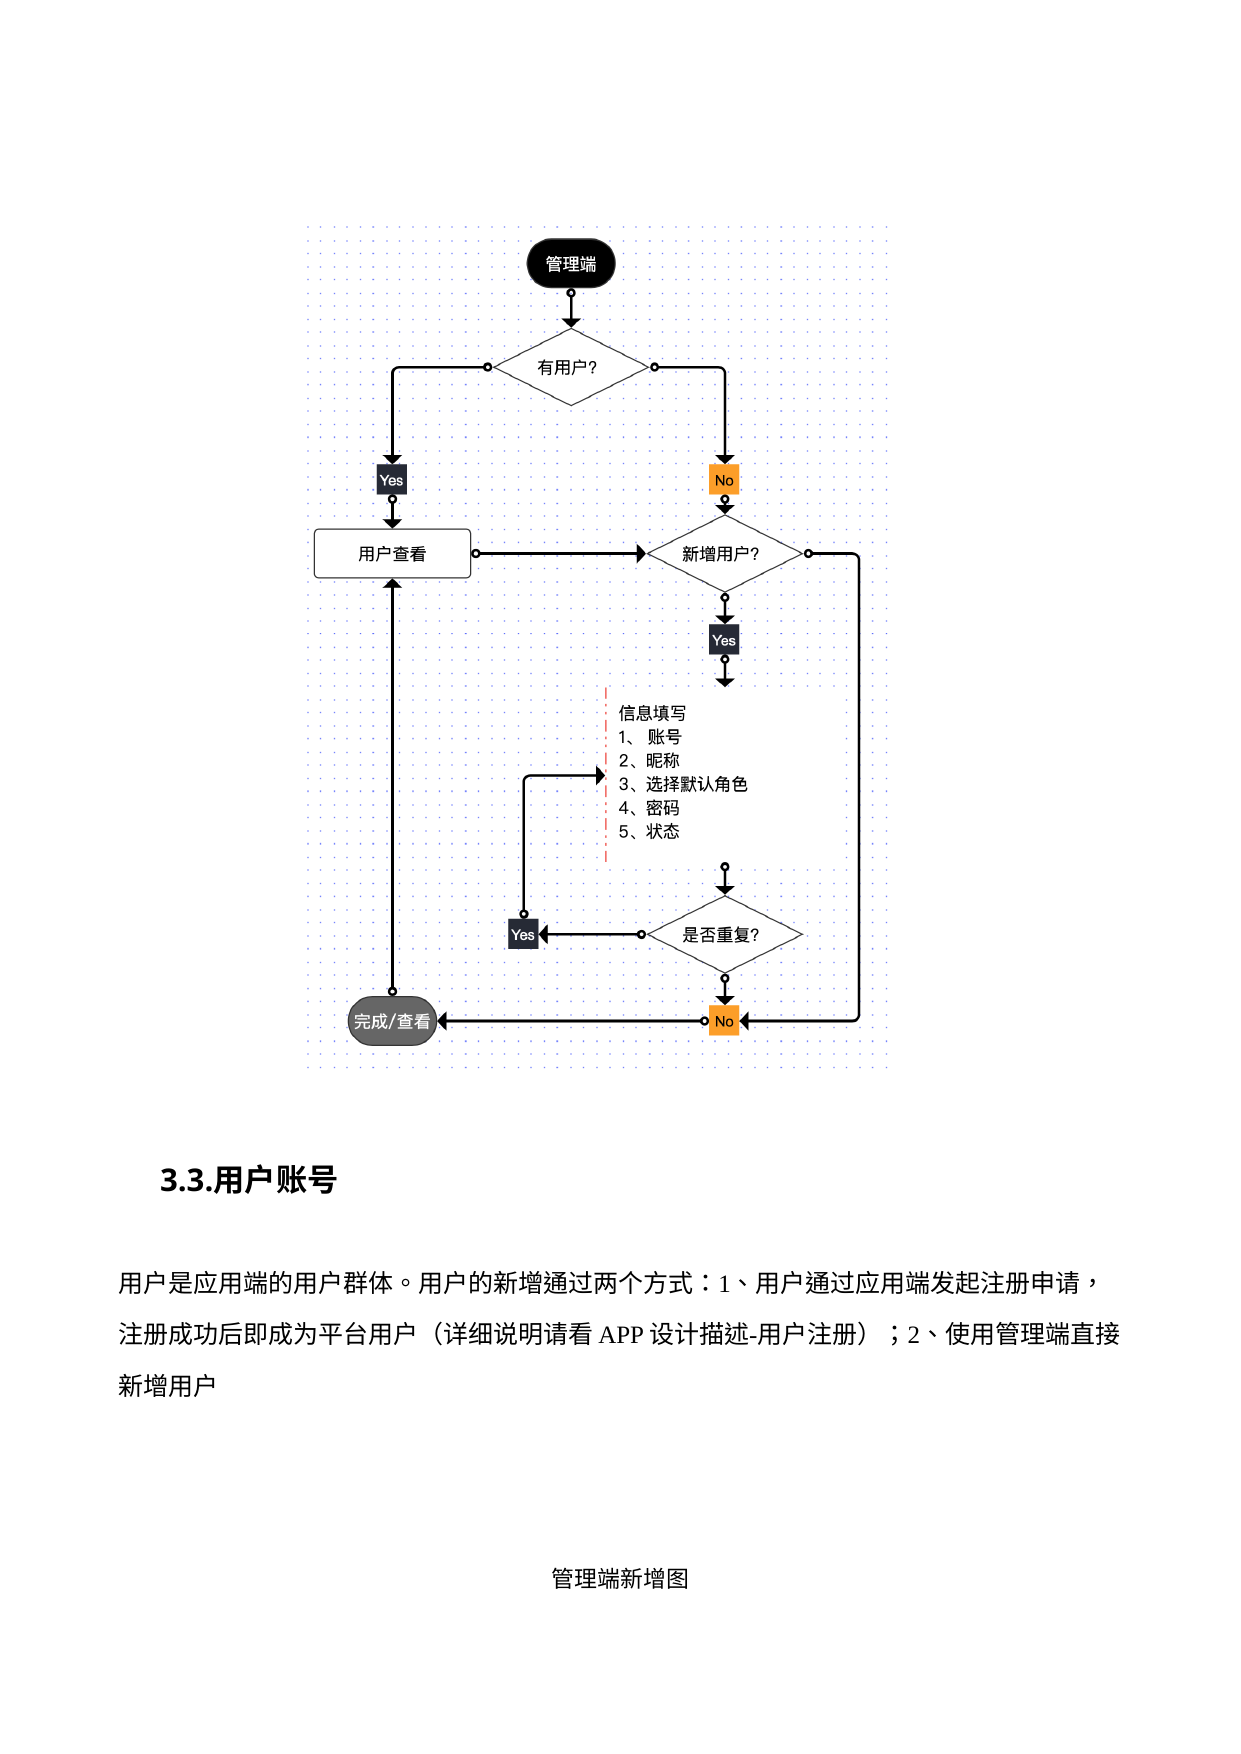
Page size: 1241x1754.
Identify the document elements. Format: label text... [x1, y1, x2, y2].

text 管理端新增图 [118, 1560, 1122, 1594]
picture [302, 219, 894, 1073]
text 用户是应用端的用户群体。用户的新增通过两个方式：1、用户通过应用端发起注册申请，注册成功后即成为平台用户（详细说明请看APP设计描述-用户注册）；2、使用管理端直接新增用户 [118, 1266, 1122, 1402]
